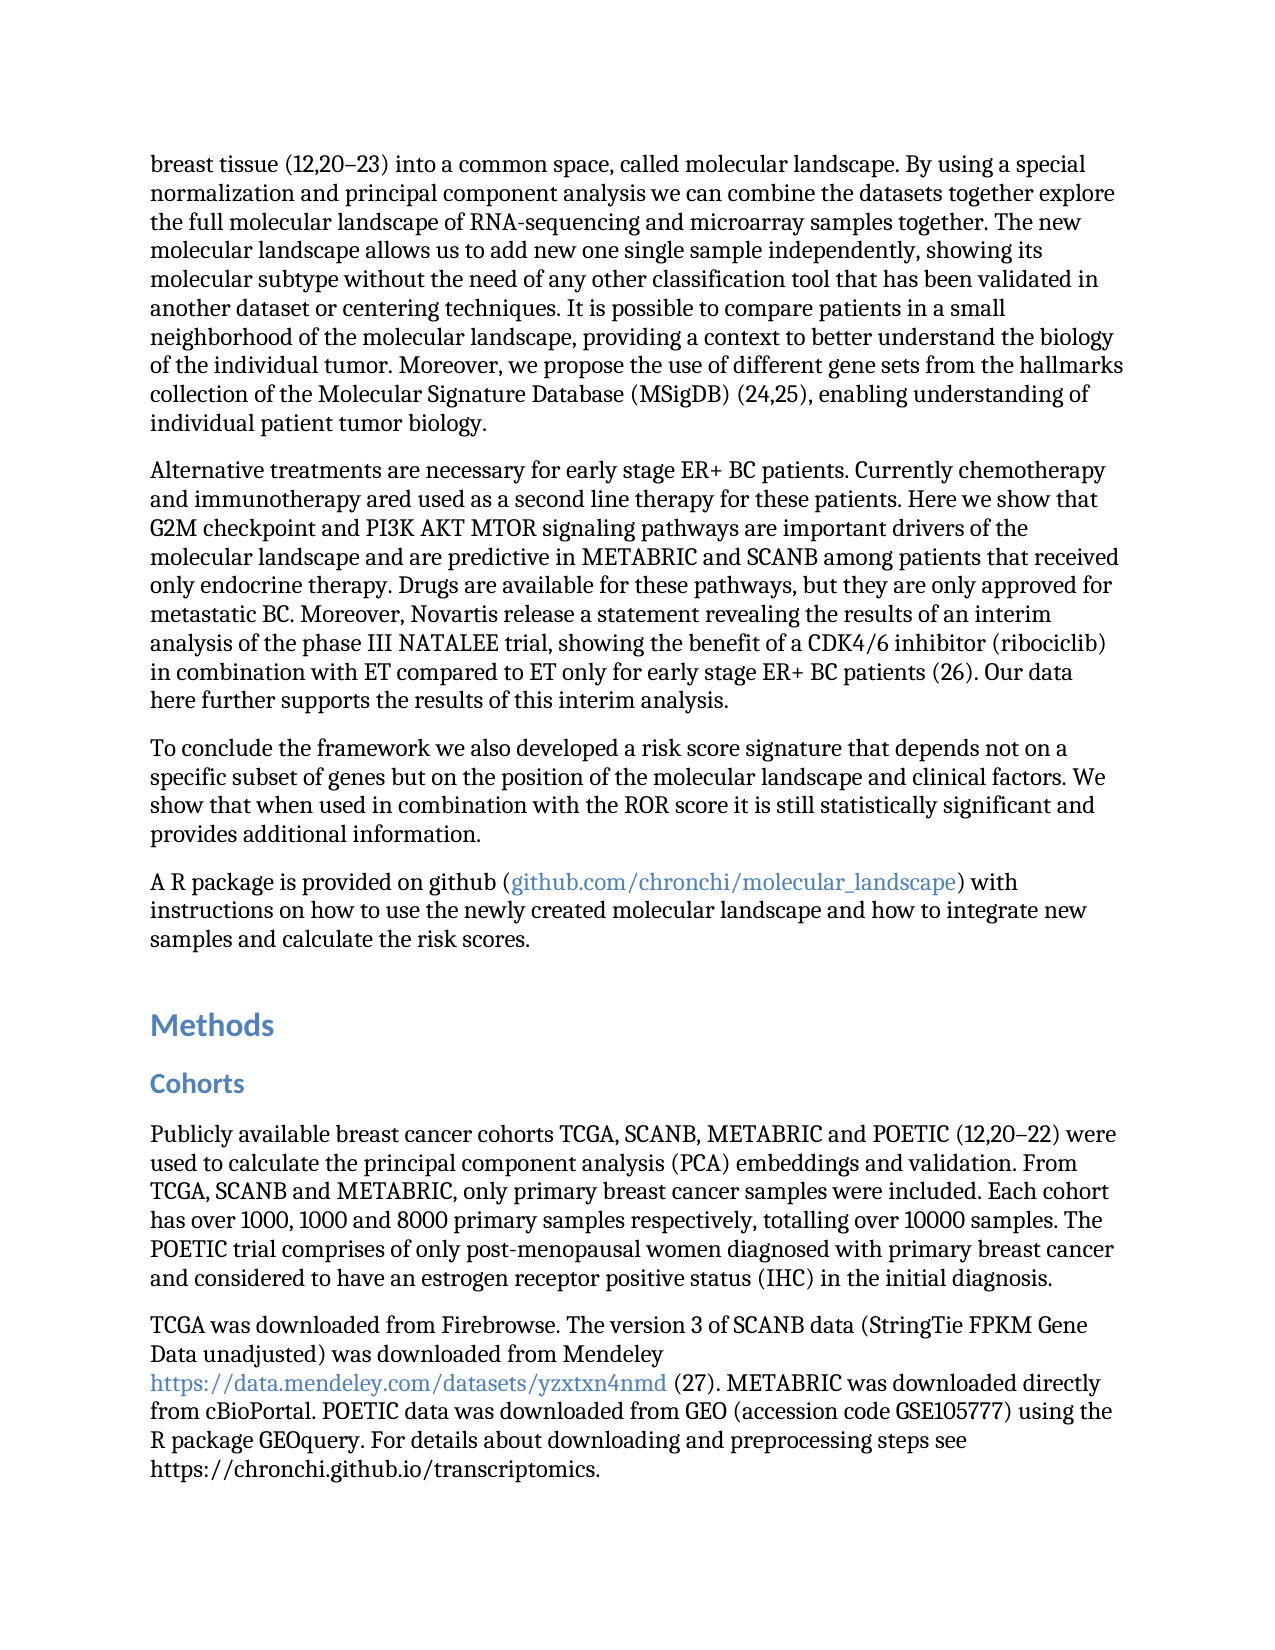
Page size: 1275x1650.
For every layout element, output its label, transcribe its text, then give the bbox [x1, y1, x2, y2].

text TCGA was downloaded from Firebrowse. The version 3 of SCANB data (StringTie FPKM Gene Data unadjusted) was downloaded from Mendeley https://data.mendeley.com/datasets/yzxtxn4nmd (27). METABRIC was downloaded directly from cBioPortal. POETIC data was downloaded from GEO (accession code GSE105777) using the R package GEOquery. For details about downloading and preprocessing steps see https://chronchi.github.io/transcriptomics. [150, 1311, 1125, 1483]
text Publicly available breast cancer cohorts TCGA, SCANB, METABRIC and POETIC (12,20–22) were used to calculate the principal component analysis (PCA) embeddings and validation. From TCGA, SCANB and METABRIC, only primary breast cancer samples were included. Each cohort has over 1000, 1000 and 8000 primary samples respectively, totalling over 10000 samples. The POETIC trial comprises of only post-menopausal women diagnosed with primary breast cancer and considered to have an estrogen receptor positive status (IHC) in the initial diagnosis. [150, 1120, 1125, 1292]
text A R package is provided on github (github.com/chronchi/molecular_landscape) with instructions on how to use the newly created molecular landscape and how to integrate new samples and calculate the risk scores. [150, 867, 1125, 954]
subtitle Methods [150, 1004, 1125, 1044]
subtitle Cohorts [150, 1065, 1125, 1101]
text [150, 150, 1125, 437]
text To conclude the framework we also developed a risk score signature that depends not on a specific subset of genes but on the position of the molecular landscape and clinical factors. We show that when used in combination with the ROR score it is still statistically significant and provides additional information. [150, 734, 1125, 849]
text Alternative treatments are necessary for early stage ER+ BC patients. Currently chemotherapy and immunotherapy ared used as a second line therapy for these patients. Here we show that G2M checkpoint and PI3K AKT MTOR signaling pathways are important drivers of the molecular landscape and are predictive in METABRIC and SCANB among patients that received only endocrine therapy. Drugs are available for these pathways, but they are only approved for metastatic BC. Moreover, Novartis release a statement revealing the results of an interim analysis of the phase III NATALEE trial, showing the benefit of a CDK4/6 inhibitor (ribociclib) in combination with ET compared to ET only for early stage ER+ BC patients (26). Our data here further supports the results of this interim analysis. [150, 456, 1125, 715]
